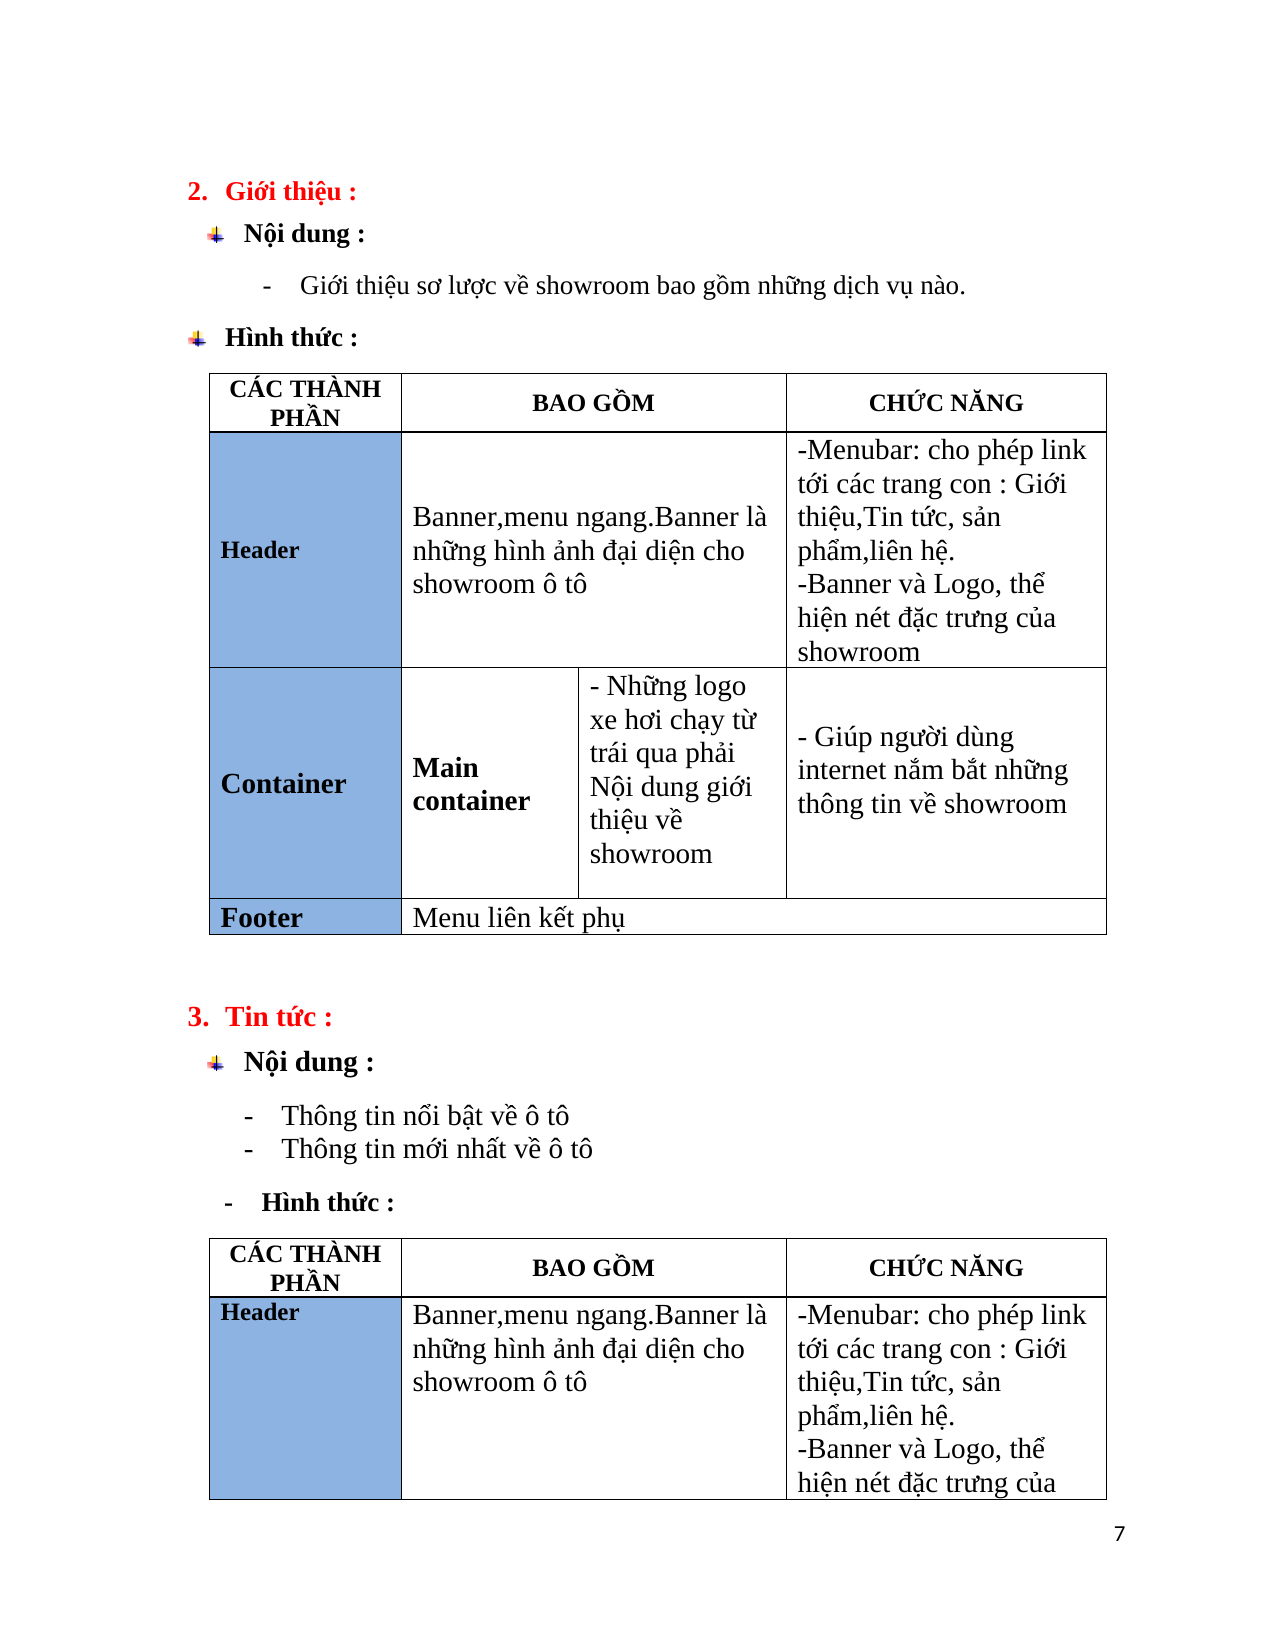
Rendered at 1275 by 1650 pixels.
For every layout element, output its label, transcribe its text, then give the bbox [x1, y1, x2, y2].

list Thông tin nổi bật về ô tô [244, 1098, 1125, 1132]
table_header CÁC THÀNH PHẦN [210, 374, 401, 431]
table_cell Footer [210, 899, 401, 934]
list Thông tin mới nhất về ô tô [244, 1132, 1125, 1165]
picture [188, 329, 206, 347]
list Hình thức : [224, 1186, 1125, 1217]
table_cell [402, 1298, 786, 1499]
table_cell Header [210, 1298, 401, 1499]
table_header BAO GỒM [402, 374, 786, 431]
table_cell - Giúp người dùng internet nắm bắt những thông tin về showroom [787, 668, 1106, 898]
table_header CÁC THÀNH PHẦN [210, 1239, 401, 1296]
list Hình thức : [187, 321, 1125, 352]
subtitle Giới thiệu : [187, 175, 1125, 206]
table_cell Container [210, 668, 401, 898]
table_header CHỨC NĂNG [787, 374, 1106, 431]
table_cell Menu liên kết phụ [402, 899, 1106, 934]
subtitle Tin tức : [187, 999, 1125, 1032]
list Giới thiệu sơ lược về showroom bao gồm những dịch vụ nào. [262, 269, 1125, 300]
list Nội dung : [206, 1044, 1125, 1077]
table_cell - Những logo xe hơi chạy từ trái qua phải Nội dung giới thiệu về showroom [579, 668, 786, 898]
table_header CHỨC NĂNG [787, 1239, 1106, 1296]
table_cell Header [210, 433, 401, 667]
list Nội dung : [206, 217, 1125, 248]
table_cell Main container [402, 668, 578, 898]
table_header BAO GỒM [402, 1239, 786, 1296]
table_cell Banner,menu ngang.Banner là những hình ảnh đại diện cho showroom ô tô [402, 433, 786, 667]
table_cell -Menubar: cho phép link tới các trang con : Giới thiệu,Tin tức, sản phẩm,liên hệ. -Banner và Logo, thể hiện nét đặc trưng của showroom [787, 433, 1106, 667]
picture [207, 225, 224, 243]
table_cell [787, 1298, 1106, 1499]
picture [207, 1054, 224, 1071]
